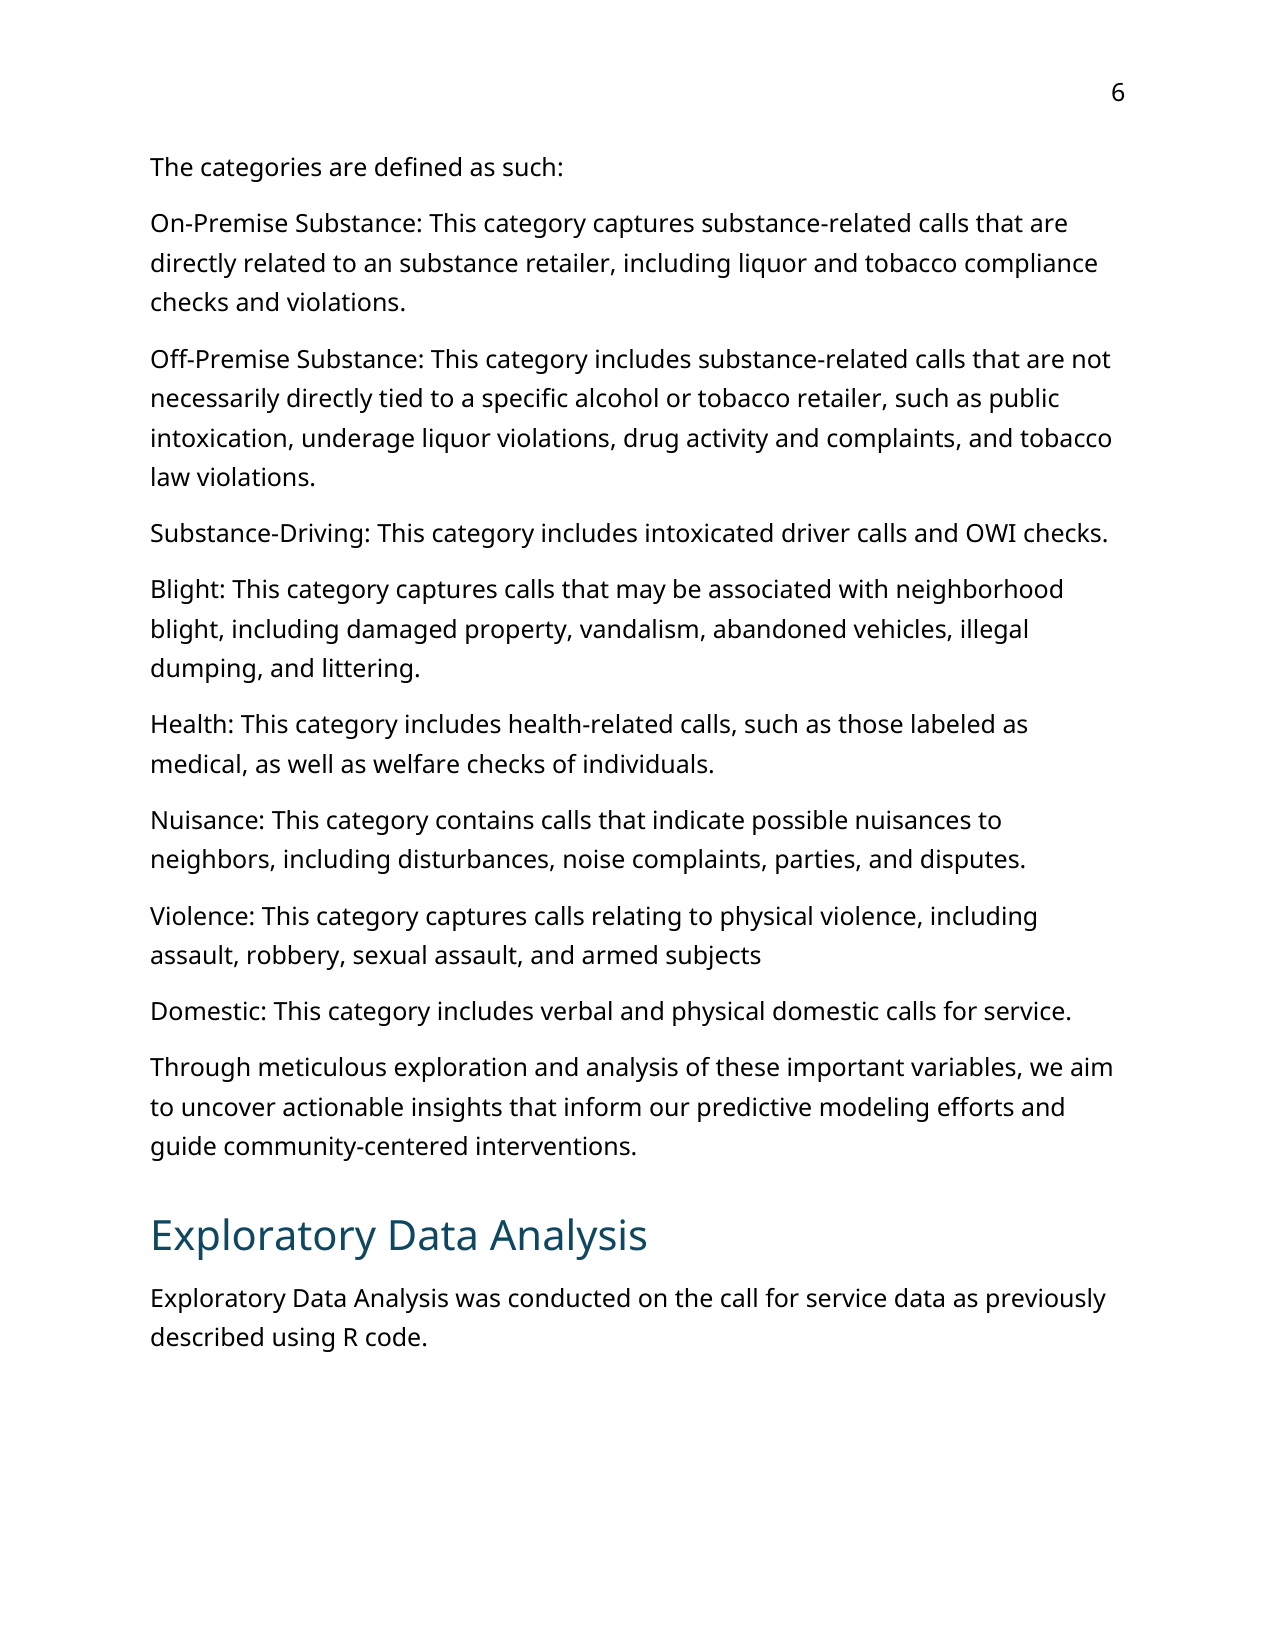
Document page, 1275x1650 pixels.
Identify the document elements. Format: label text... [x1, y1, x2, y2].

text Nuisance: This category contains calls that indicate possible nuisances to neighbors, including disturbances, noise complaints, parties, and disputes. [150, 803, 1125, 876]
text Substance-Driving: This category includes intoxicated driver calls and OWI checks. [150, 516, 1125, 550]
text Health: This category includes health-related calls, such as those labeled as medical, as well as welfare checks of individuals. [150, 707, 1125, 781]
text Off-Premise Substance: This category includes substance-related calls that are not necessarily directly tied to a specific alcohol or tobacco retailer, such as public intoxication, underage liquor violations, drug activity and complaints, and tobacco law violations. [150, 341, 1125, 494]
text Through meticulous exploration and analysis of these important variables, we aim to uncover actionable insights that inform our predictive modeling efforts and guide community-centered interventions. [150, 1050, 1125, 1163]
text The categories are defined as such: [150, 150, 1125, 184]
text Violence: This category captures calls relating to physical violence, including assault, robbery, sexual assault, and armed subjects [150, 898, 1125, 972]
text Domestic: This category includes verbal and physical domestic calls for service. [150, 994, 1125, 1028]
text Exploratory Data Analysis was conducted on the call for service data as previously described using R code. [150, 1280, 1125, 1354]
subtitle Exploratory Data Analysis [150, 1206, 1125, 1263]
text Blight: This category captures calls that may be associated with neighborhood blight, including damaged property, vandalism, abandoned vehicles, illegal dumping, and littering. [150, 572, 1125, 685]
text On-Premise Substance: This category captures substance-related calls that are directly related to an substance retailer, including liquor and tobacco compliance checks and violations. [150, 206, 1125, 319]
